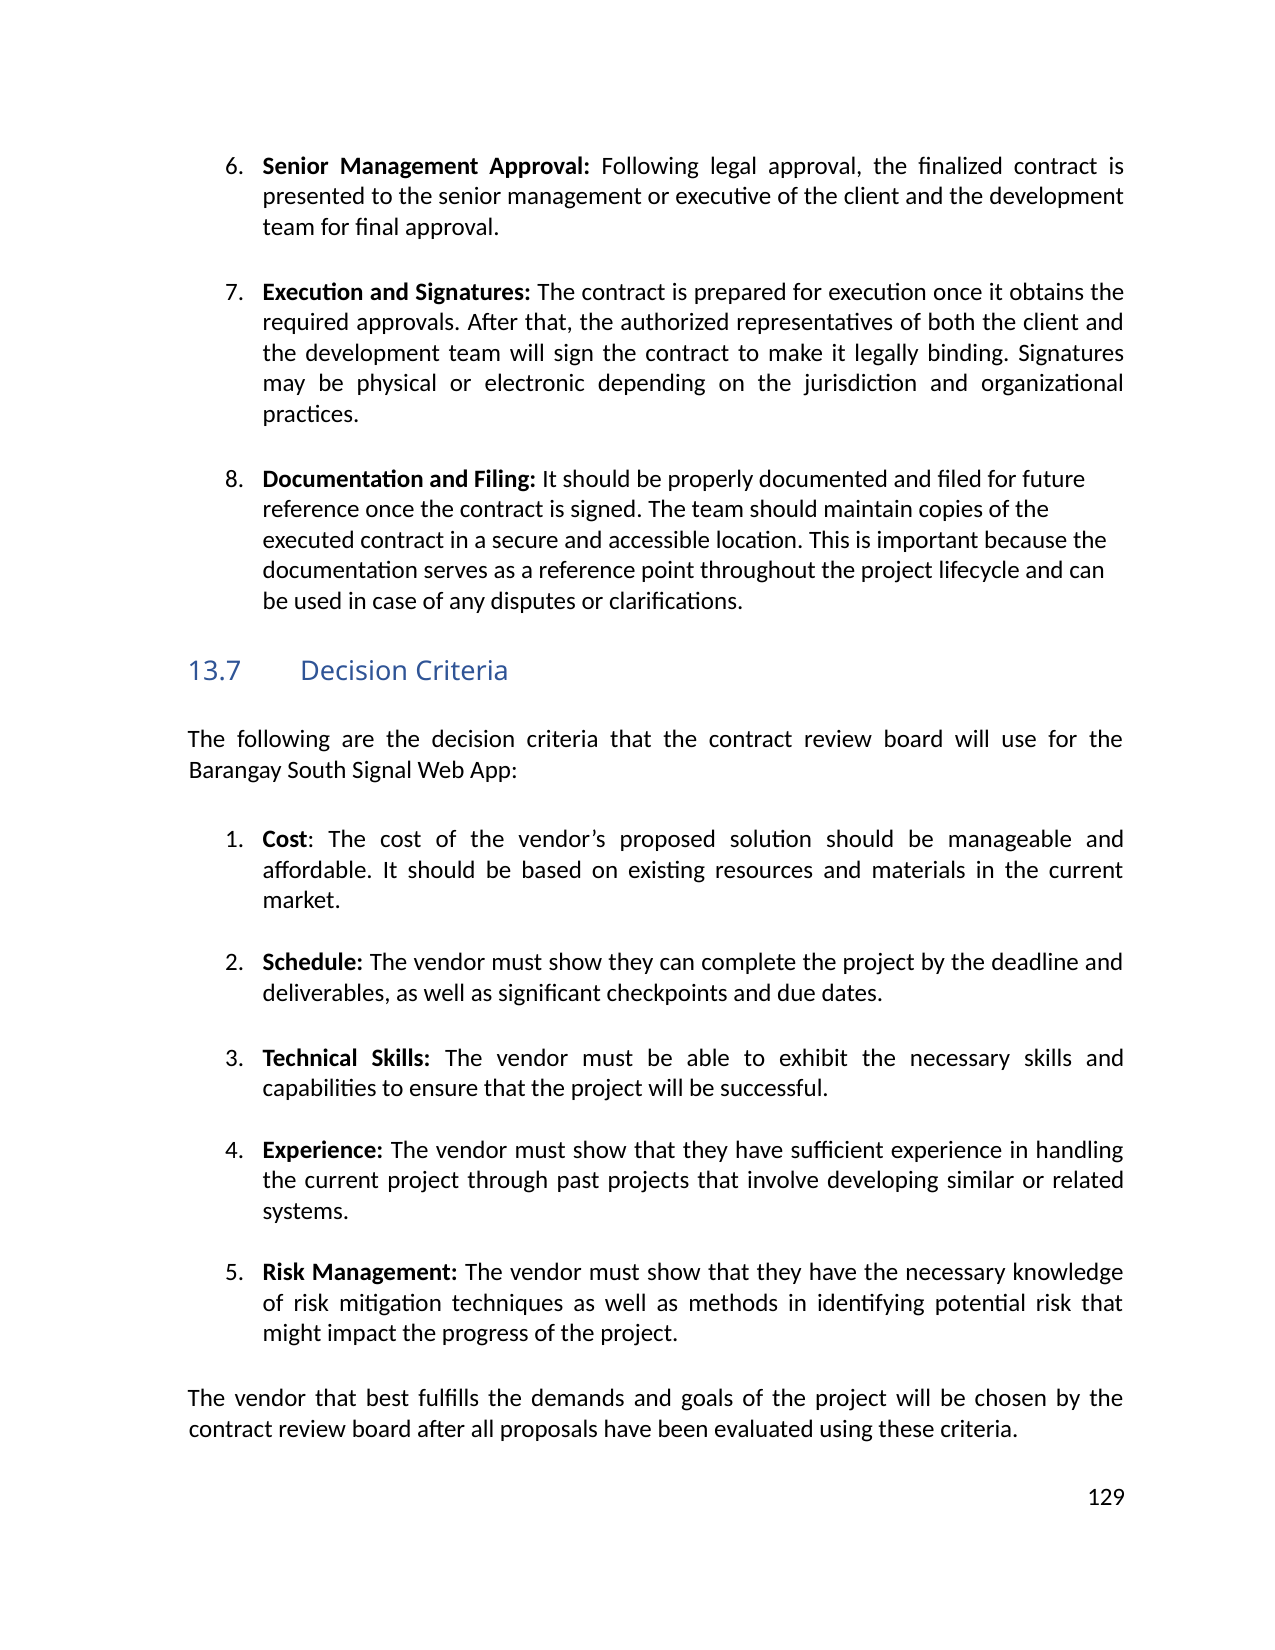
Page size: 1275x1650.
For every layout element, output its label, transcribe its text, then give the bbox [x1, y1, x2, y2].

list Cost: The cost of the vendor’s proposed solution should be manageable and affordable. It should be based on existing resources and materials in the current market. [225, 823, 1125, 915]
subtitle Decision Criteria [187, 651, 1125, 688]
list Risk Management: The vendor must show that they have the necessary knowledge of risk mitigation techniques as well as methods in identifying potential risk that might impact the progress of the project. [225, 1256, 1125, 1348]
list Documentation and Filing: It should be properly documented and filed for future reference once the contract is signed. The team should maintain copies of the executed contract in a secure and accessible location. This is important because the documentation serves as a reference point throughout the project lifecycle and can be used in case of any disputes or clarifications. [225, 463, 1125, 616]
list Execution and Signatures: The contract is prepared for execution once it obtains the required approvals. After that, the authorized representatives of both the client and the development team will sign the contract to make it legally binding. Signatures may be physical or electronic depending on the jurisdiction and organizational practices. [225, 276, 1125, 428]
text The vendor that best fulfills the demands and goals of the project will be chosen by the contract review board after all proposals have been evaluated using these criteria. [187, 1382, 1125, 1444]
list Technical Skills: The vendor must be able to exhibit the necessary skills and capabilities to ensure that the project will be successful. [225, 1042, 1125, 1103]
list Senior Management Approval: Following legal approval, the finalized contract is presented to the senior management or executive of the client and the development team for final approval. [225, 150, 1125, 242]
text The following are the decision criteria that the contract review board will use for the Barangay South Signal Web App: [187, 723, 1125, 785]
list Schedule: The vendor must show they can complete the project by the deadline and deliverables, as well as significant checkpoints and due dates. [225, 946, 1125, 1007]
list Experience: The vendor must show that they have sufficient experience in handling the current project through past projects that involve developing similar or related systems. [225, 1134, 1125, 1226]
